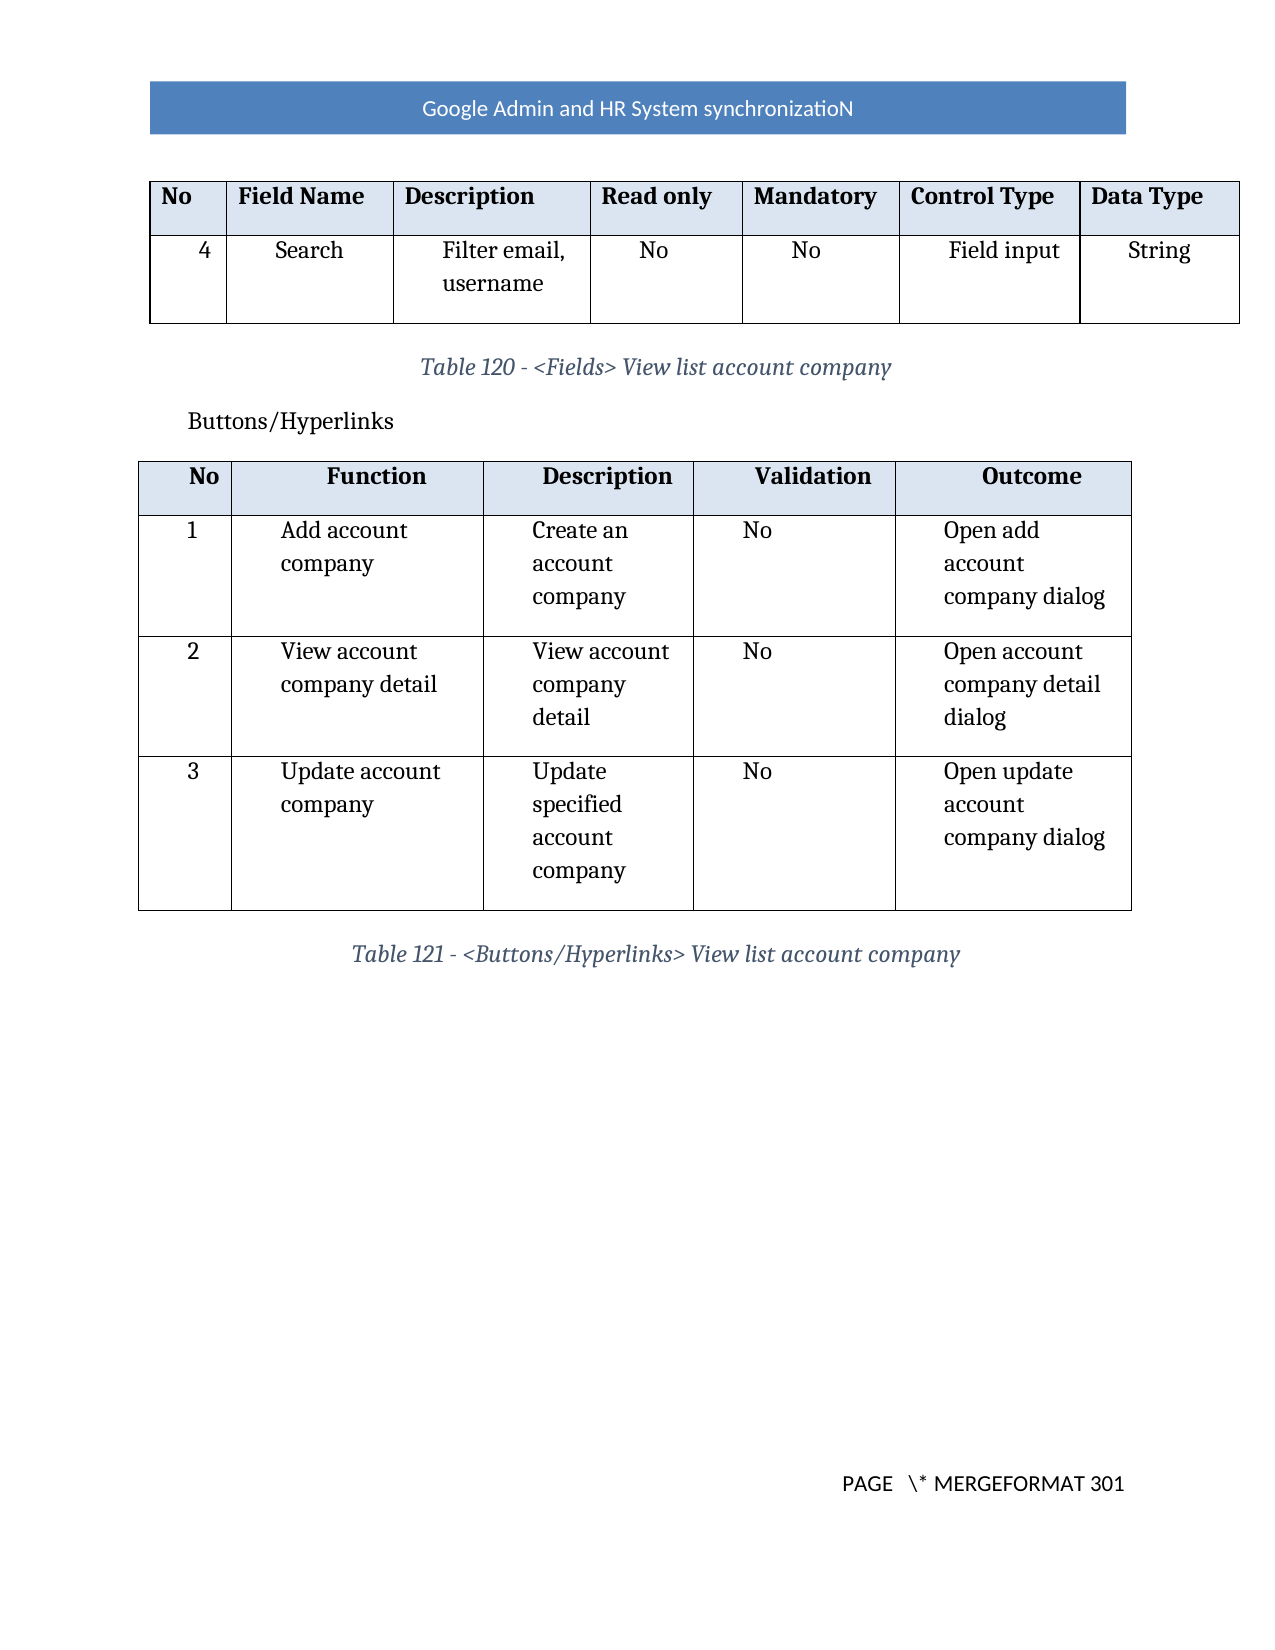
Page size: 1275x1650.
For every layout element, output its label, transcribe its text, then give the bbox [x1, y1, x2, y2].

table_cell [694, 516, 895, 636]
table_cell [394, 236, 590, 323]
text Buttons/Hyperlinks [187, 407, 1125, 436]
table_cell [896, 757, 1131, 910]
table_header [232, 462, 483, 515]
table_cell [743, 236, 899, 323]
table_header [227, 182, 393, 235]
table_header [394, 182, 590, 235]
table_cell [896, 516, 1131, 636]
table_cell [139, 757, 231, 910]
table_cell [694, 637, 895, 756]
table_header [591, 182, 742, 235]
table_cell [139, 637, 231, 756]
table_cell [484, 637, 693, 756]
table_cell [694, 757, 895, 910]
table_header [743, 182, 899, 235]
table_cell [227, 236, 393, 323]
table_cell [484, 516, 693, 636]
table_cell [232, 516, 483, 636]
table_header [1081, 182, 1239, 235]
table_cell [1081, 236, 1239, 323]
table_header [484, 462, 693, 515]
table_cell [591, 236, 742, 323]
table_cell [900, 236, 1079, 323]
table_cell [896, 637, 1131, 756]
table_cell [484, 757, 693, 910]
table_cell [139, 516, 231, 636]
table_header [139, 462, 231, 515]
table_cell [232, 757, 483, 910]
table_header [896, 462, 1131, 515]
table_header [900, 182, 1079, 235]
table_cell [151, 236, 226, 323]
text Table 121 - <Buttons/Hyperlinks> View list account company [187, 940, 1125, 969]
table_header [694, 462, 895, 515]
text Table 120 - <Fields> View list account company [187, 353, 1125, 382]
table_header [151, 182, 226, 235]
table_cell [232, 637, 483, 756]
